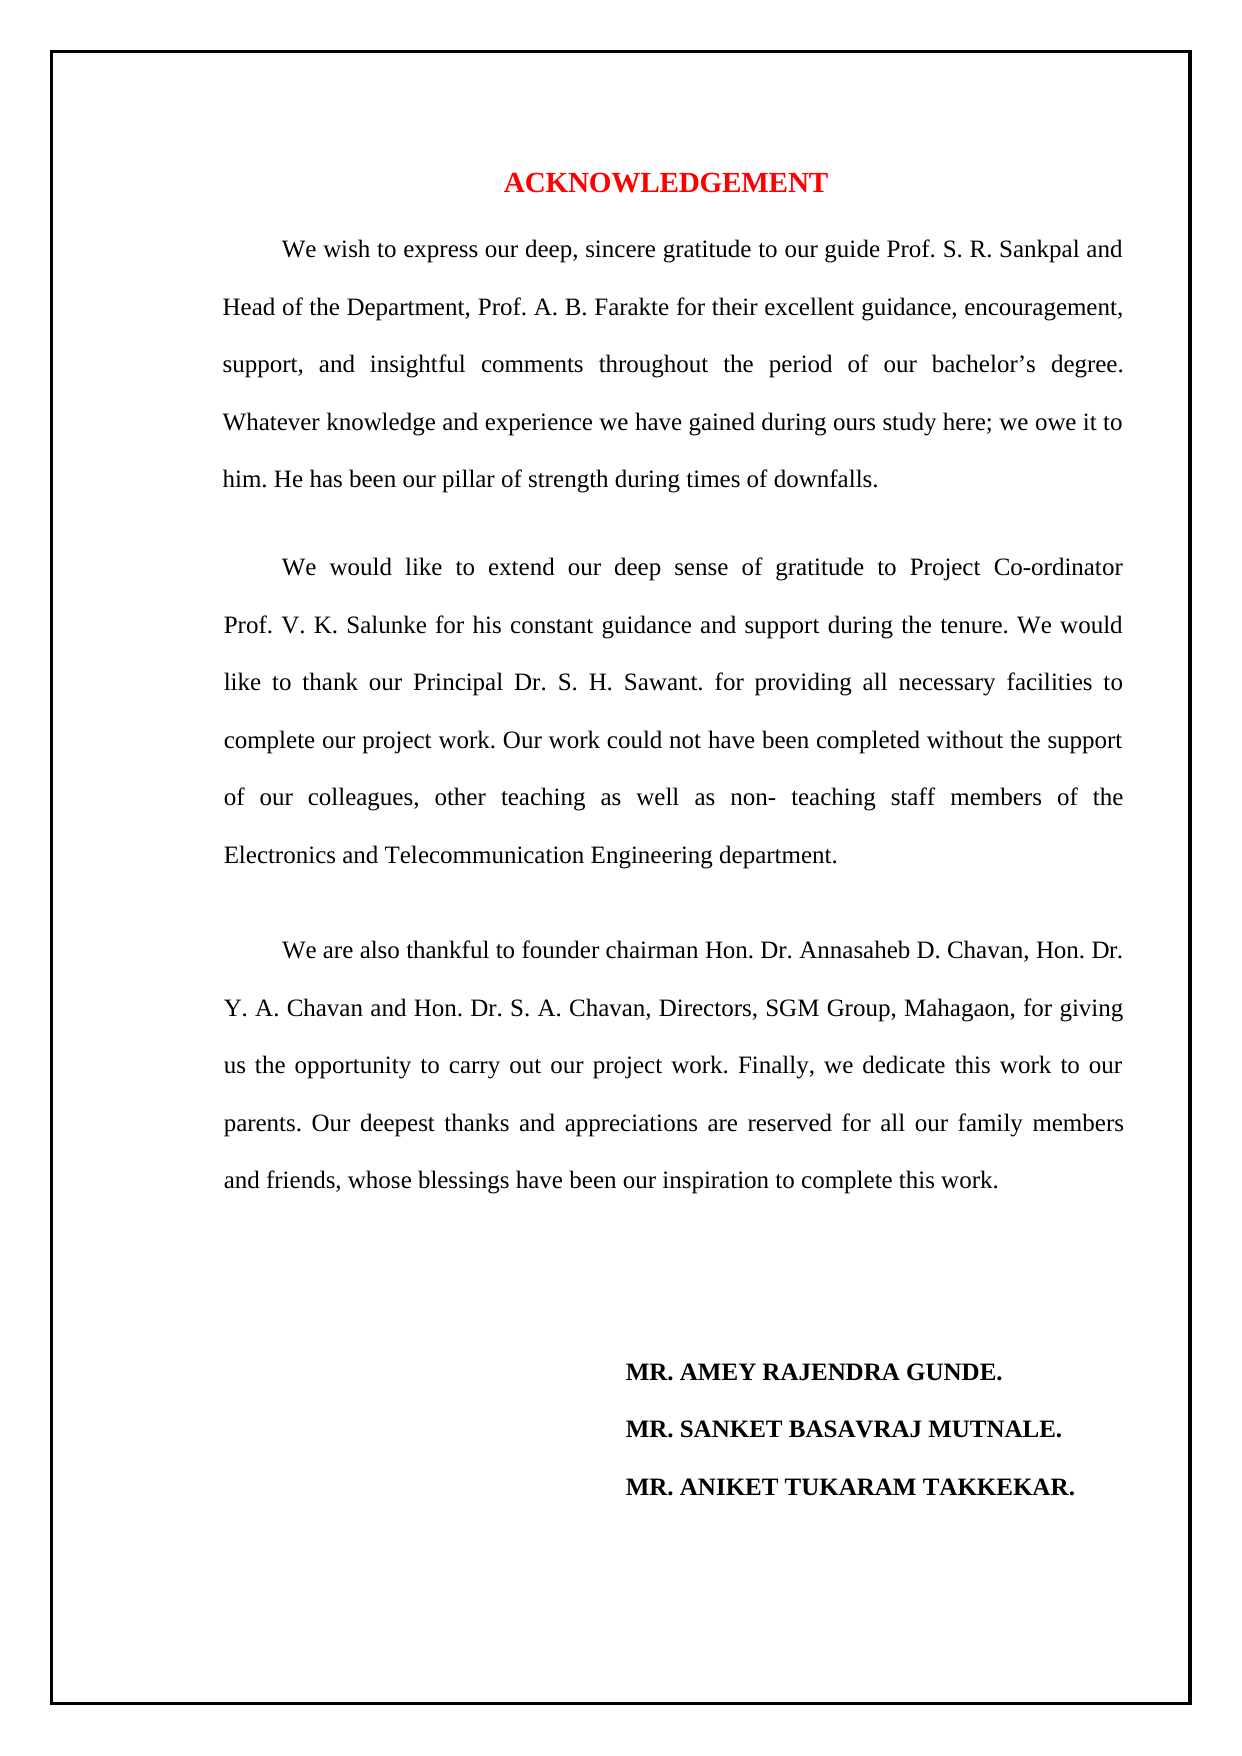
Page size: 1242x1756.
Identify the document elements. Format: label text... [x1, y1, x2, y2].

text MR. AMEY RAJENDRA GUNDE. [626, 1357, 1135, 1386]
subtitle ACKNOWLEDGEMENT [197, 165, 1135, 198]
text Y. A. Chavan and Hon. Dr. S. A. Chavan, Directors, SGM Group, Mahagaon, for giving us the opportunity to carry out our project work. Finally, we dedicate this work to our parents. Our deepest thanks and appreciations are reserved for all our family members and friends, whose blessings have been our inspiration to complete this work. [223, 993, 1124, 1194]
text We would like to extend our deep sense of gratitude to Project Co-ordinator Prof. V. K. Salunke for his constant guidance and support during the tenure. We would like to thank our Principal Dr. S. H. Sawant. for providing all necessary facilities to complete our project work. Our work could not have been completed without the support of our colleagues, other teaching as well as non- teaching staff members of the Electronics and Telecommunication Engineering department. [223, 552, 1124, 868]
text MR. SANKET BASAVRAJ MUTNALE. [626, 1414, 1135, 1443]
text We wish to express our deep, sincere gratitude to our guide Prof. S. R. Sankpal and Head of the Department, Prof. A. B. Farakte for their excellent guidance, encouragement, support, and insightful comments throughout the period of our bachelor’s degree. Whatever knowledge and experience we have gained during ours study here; we owe it to him. He has been our pillar of strength during times of downfalls. [222, 234, 1124, 493]
text MR. ANIKET TUKARAM TAKKEKAR. [626, 1472, 1135, 1501]
text We are also thankful to founder chairman Hon. Dr. Annasaheb D. Chavan, Hon. Dr. [282, 936, 1135, 964]
